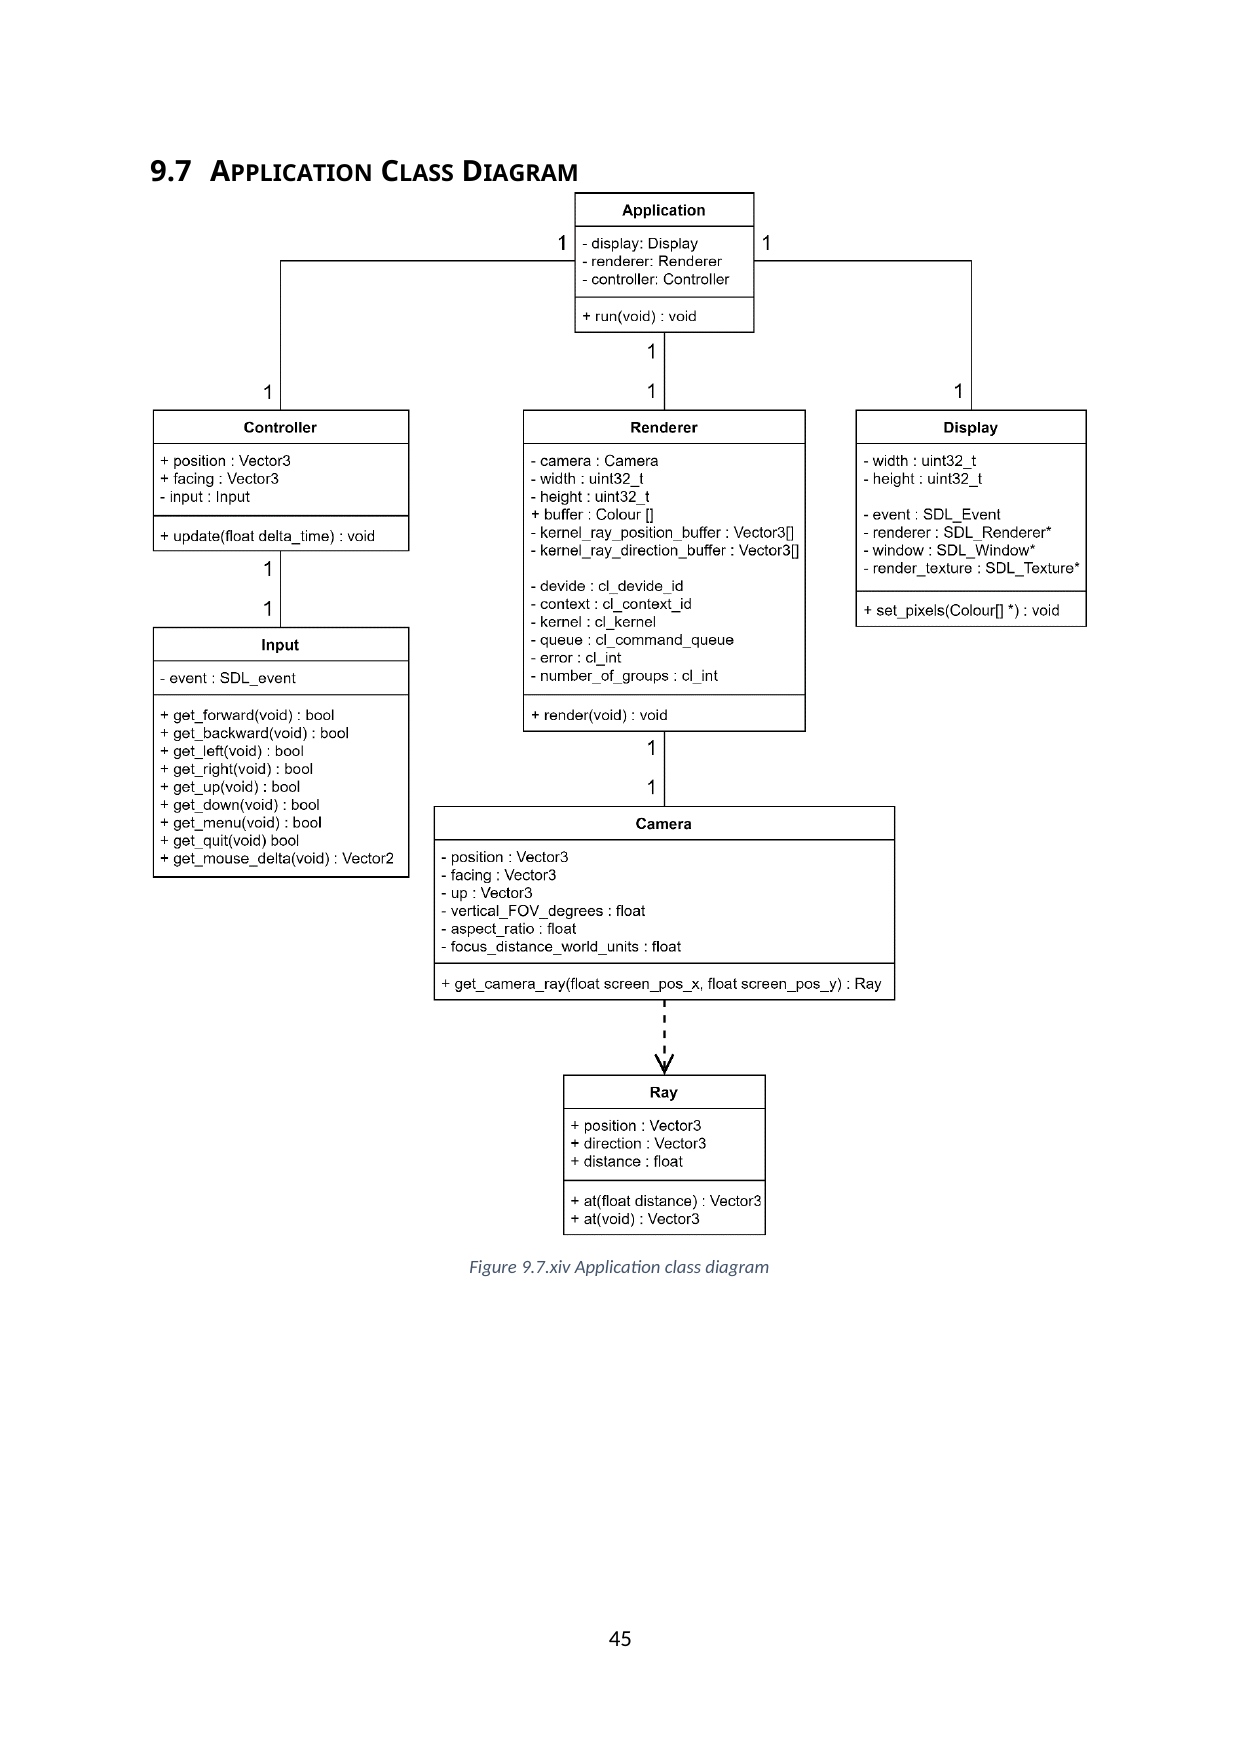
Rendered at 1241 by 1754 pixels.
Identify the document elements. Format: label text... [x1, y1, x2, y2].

picture [152, 192, 1088, 1239]
subtitle Application Class Diagram [150, 150, 1090, 190]
text Figure 9.7.i Application class diagram [150, 1255, 1090, 1278]
